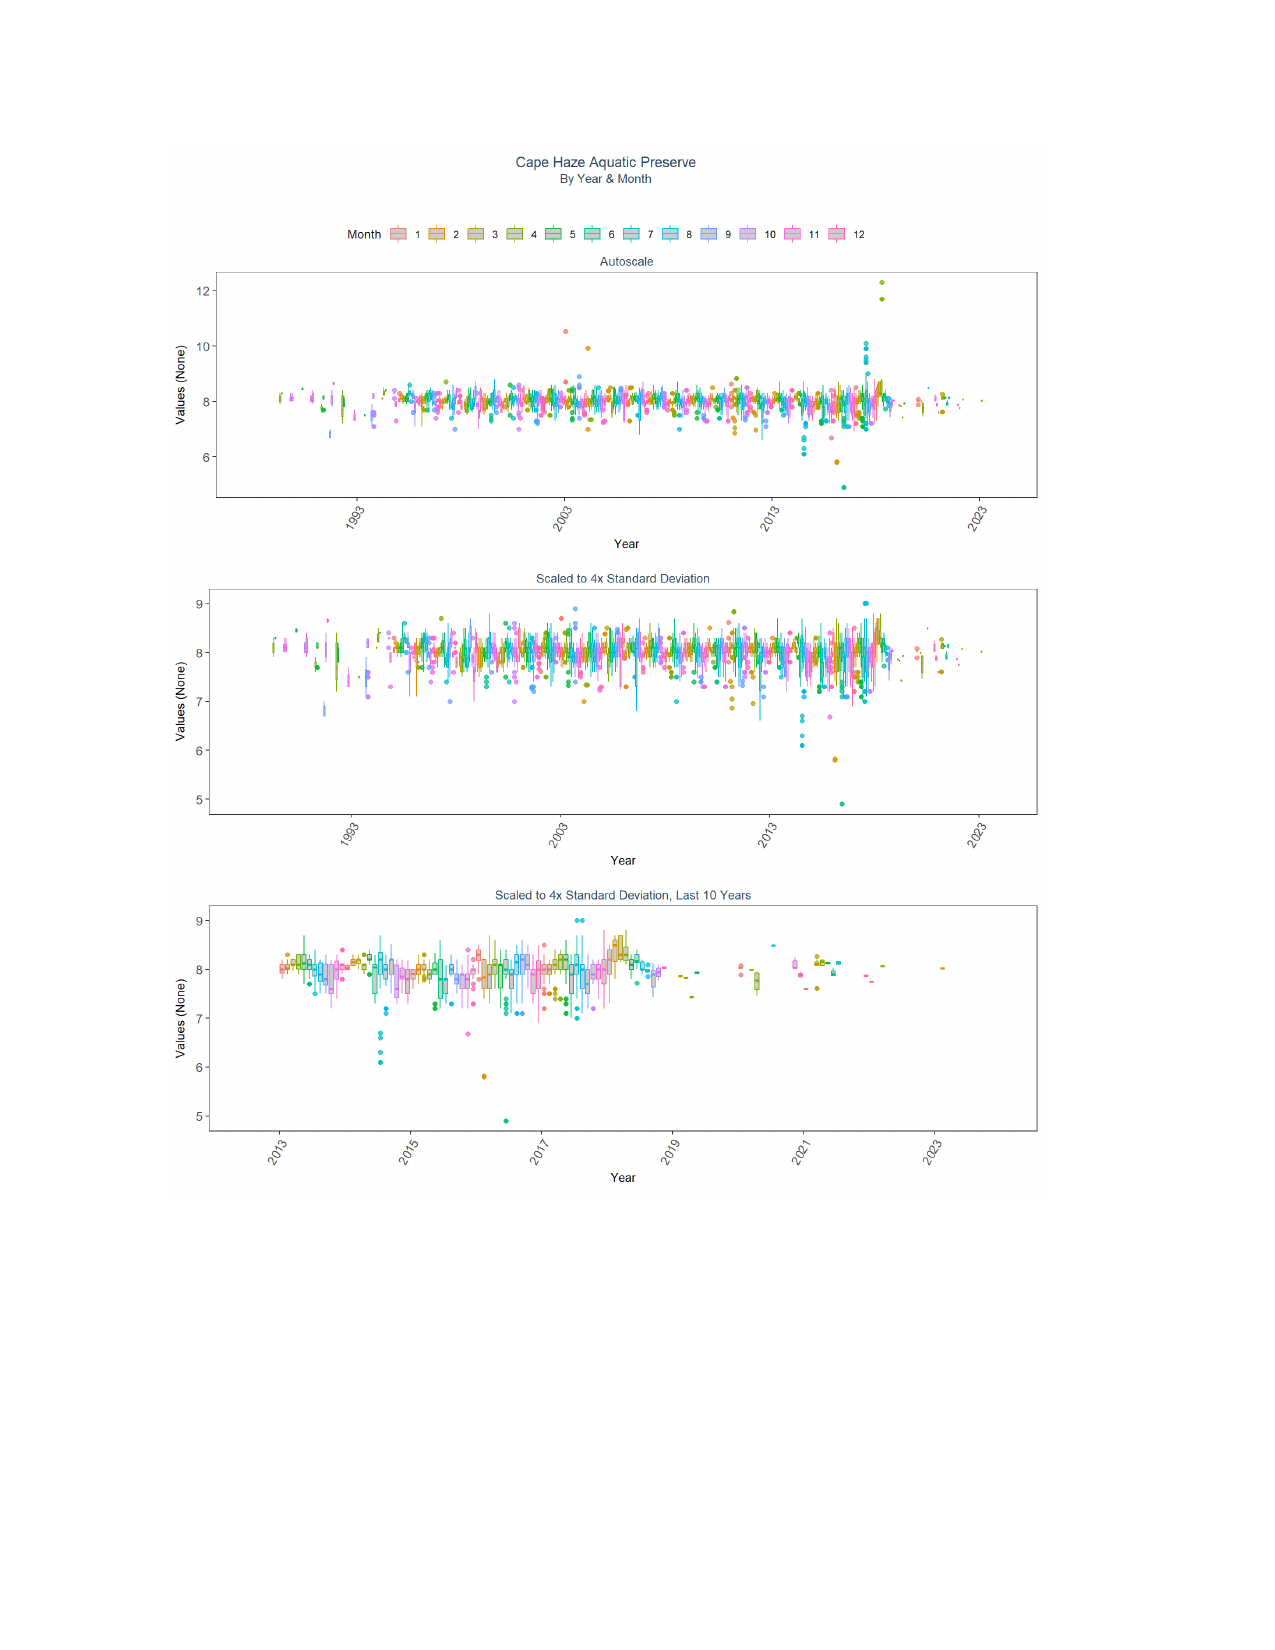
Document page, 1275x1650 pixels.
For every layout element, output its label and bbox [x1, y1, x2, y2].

picture [168, 150, 1044, 1200]
